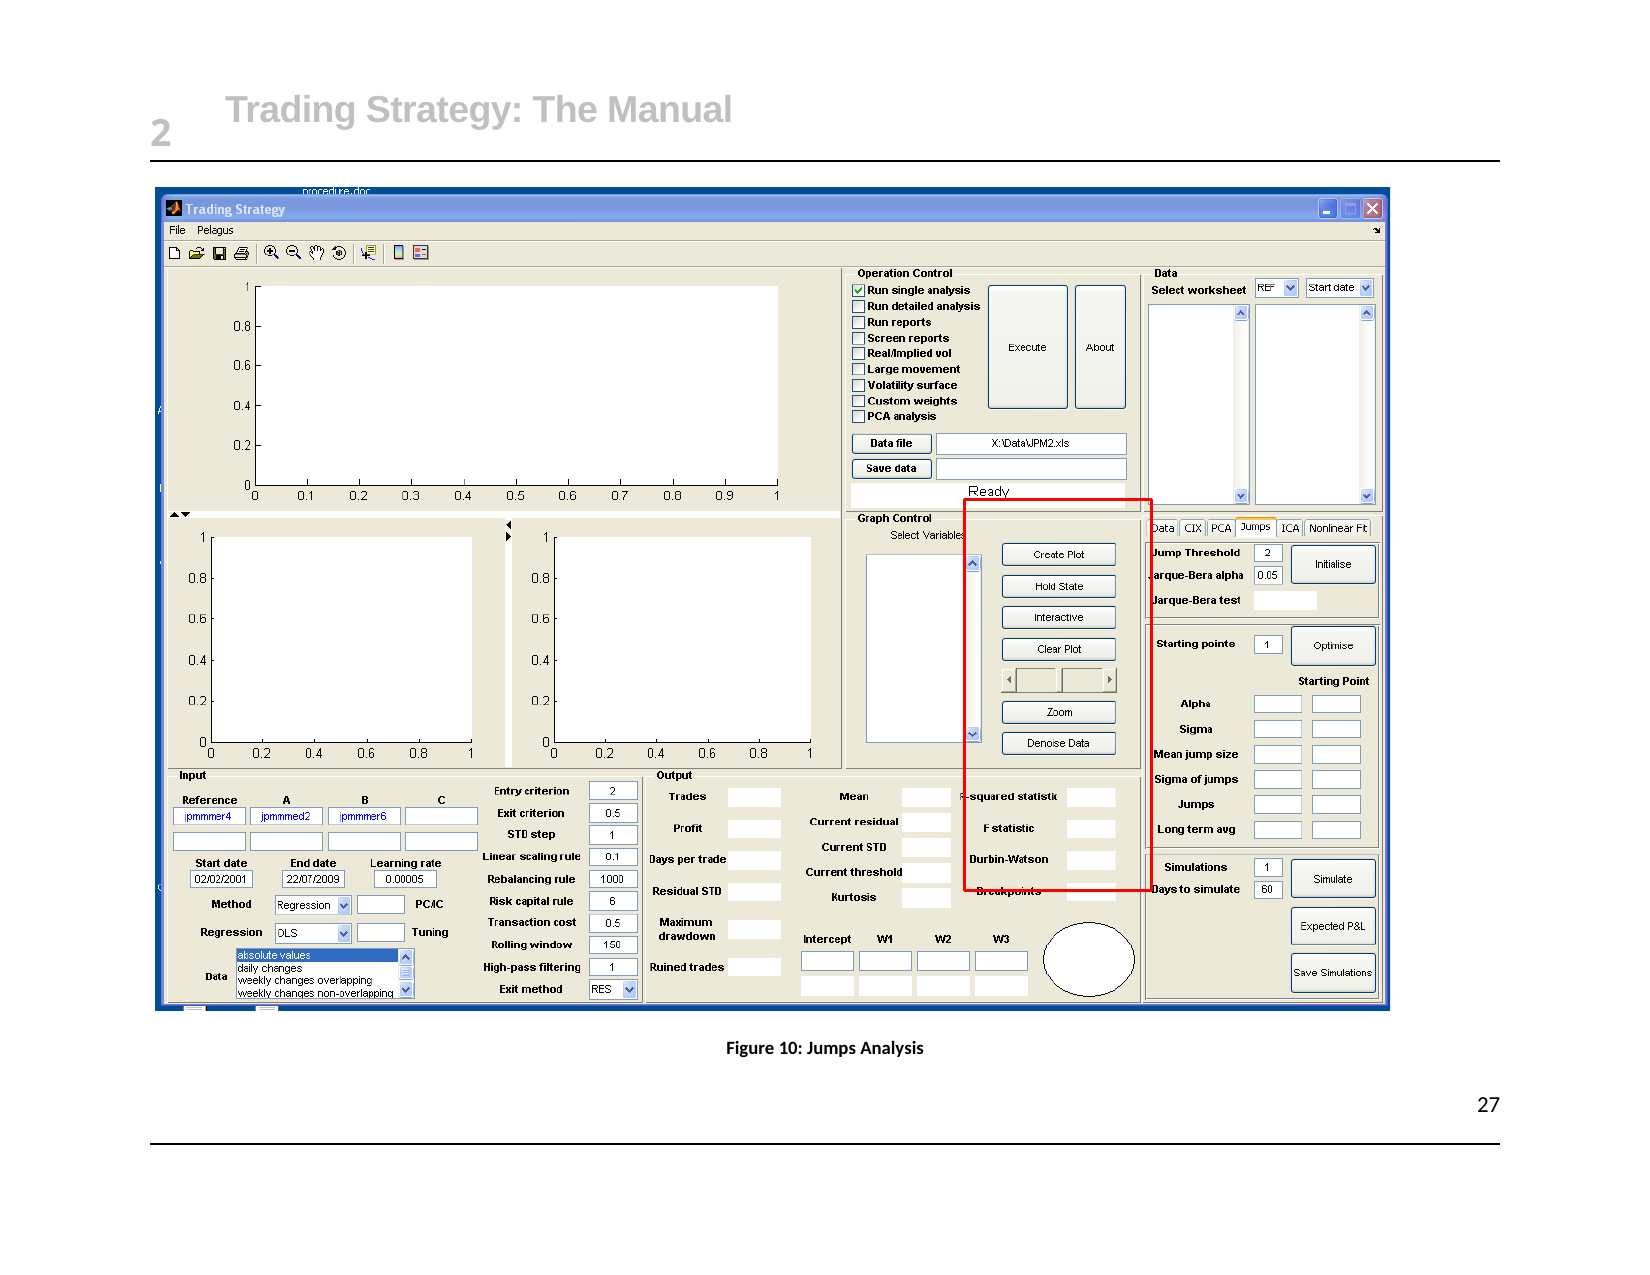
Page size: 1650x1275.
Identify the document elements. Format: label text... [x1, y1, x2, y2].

picture [155, 187, 1391, 1011]
text Figure 10: Jumps Analysis [150, 1036, 1500, 1059]
